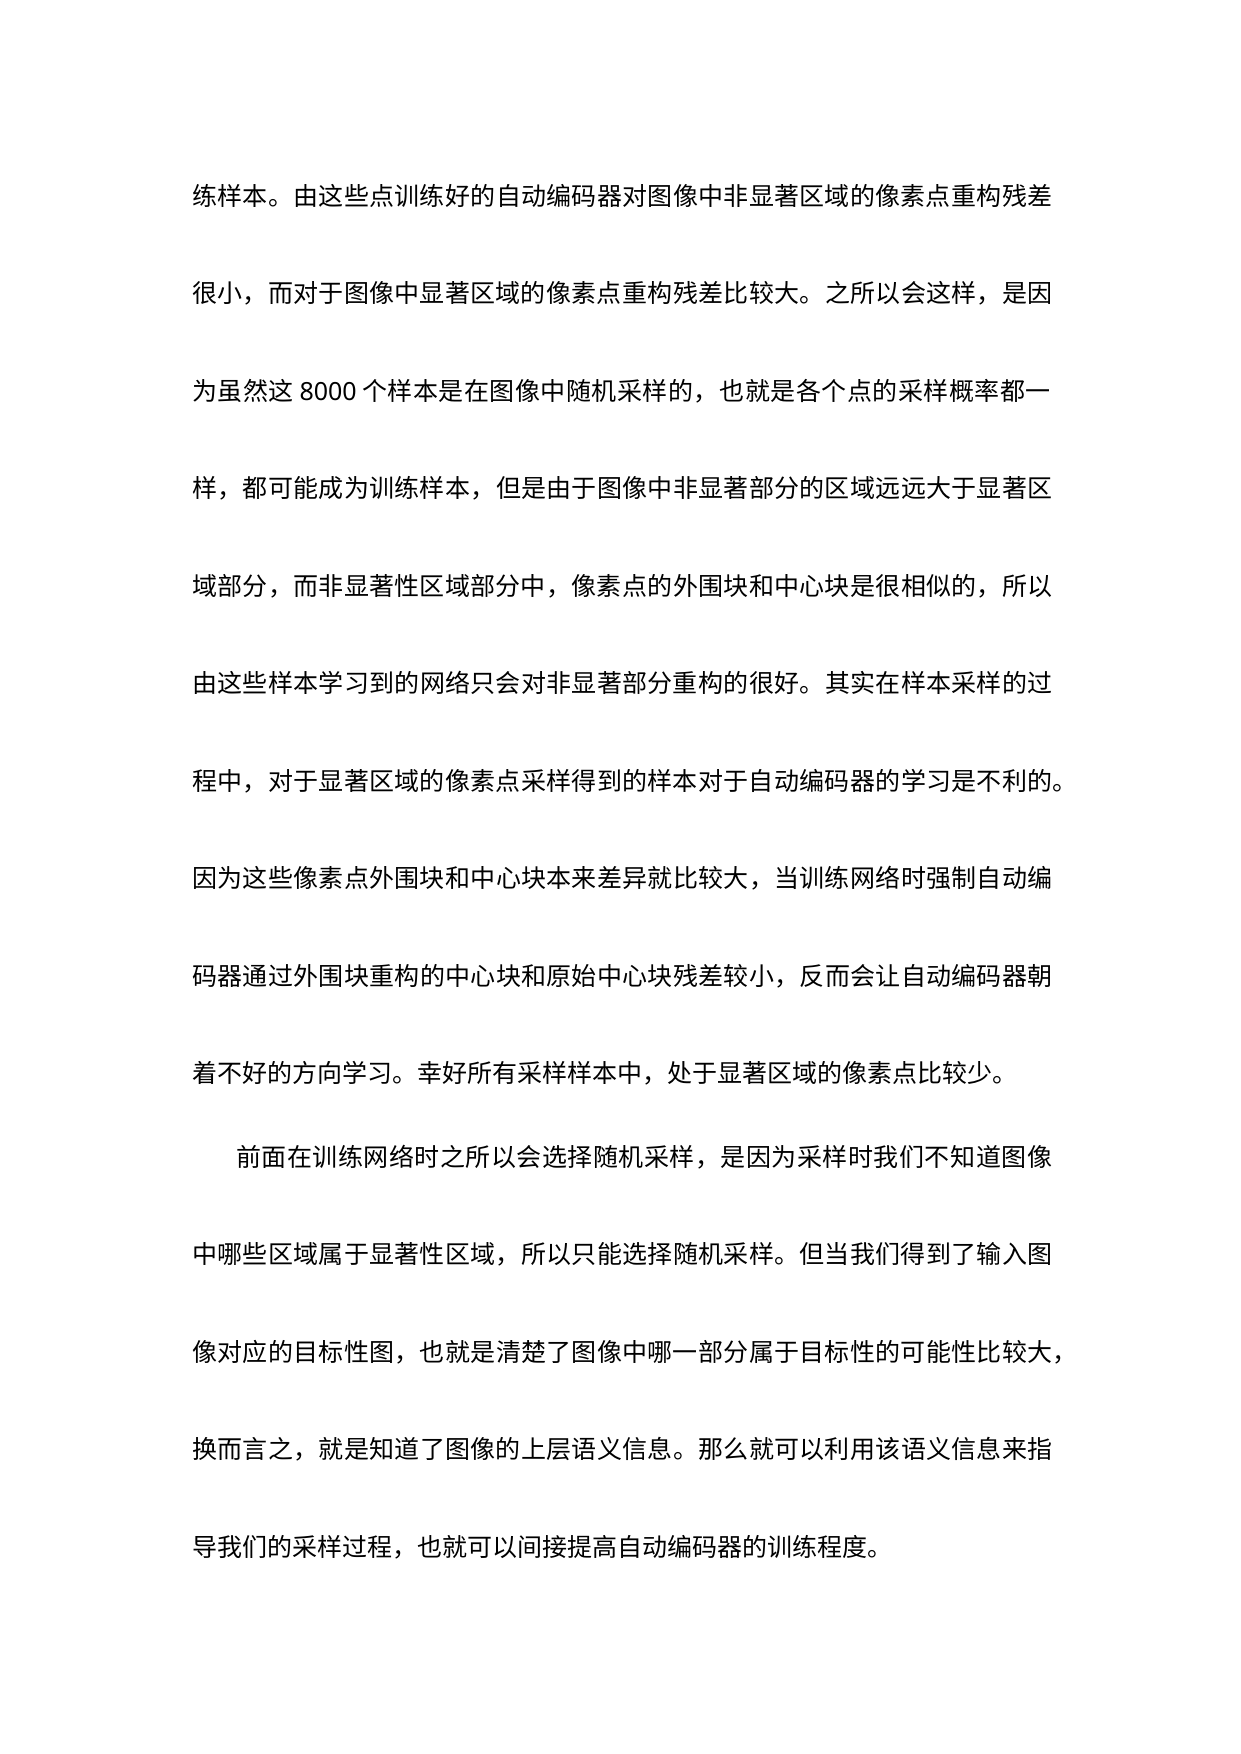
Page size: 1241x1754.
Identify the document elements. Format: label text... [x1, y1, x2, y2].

text 前面在训练网络时之所以会选择随机采样，是因为采样时我们不知道图像中哪些区域属于显著性区域，所以只能选择随机采样。但当我们得到了输入图像对应的目标性图，也就是清楚了图像中哪一部分属于目标性的可能性比较大，换而言之，就是知道了图像的上层语义信息。那么就可以利用该语义信息来指导我们的采样过程，也就可以间接提高自动编码器的训练程度。 [192, 1123, 1053, 1578]
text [192, 162, 1053, 1104]
